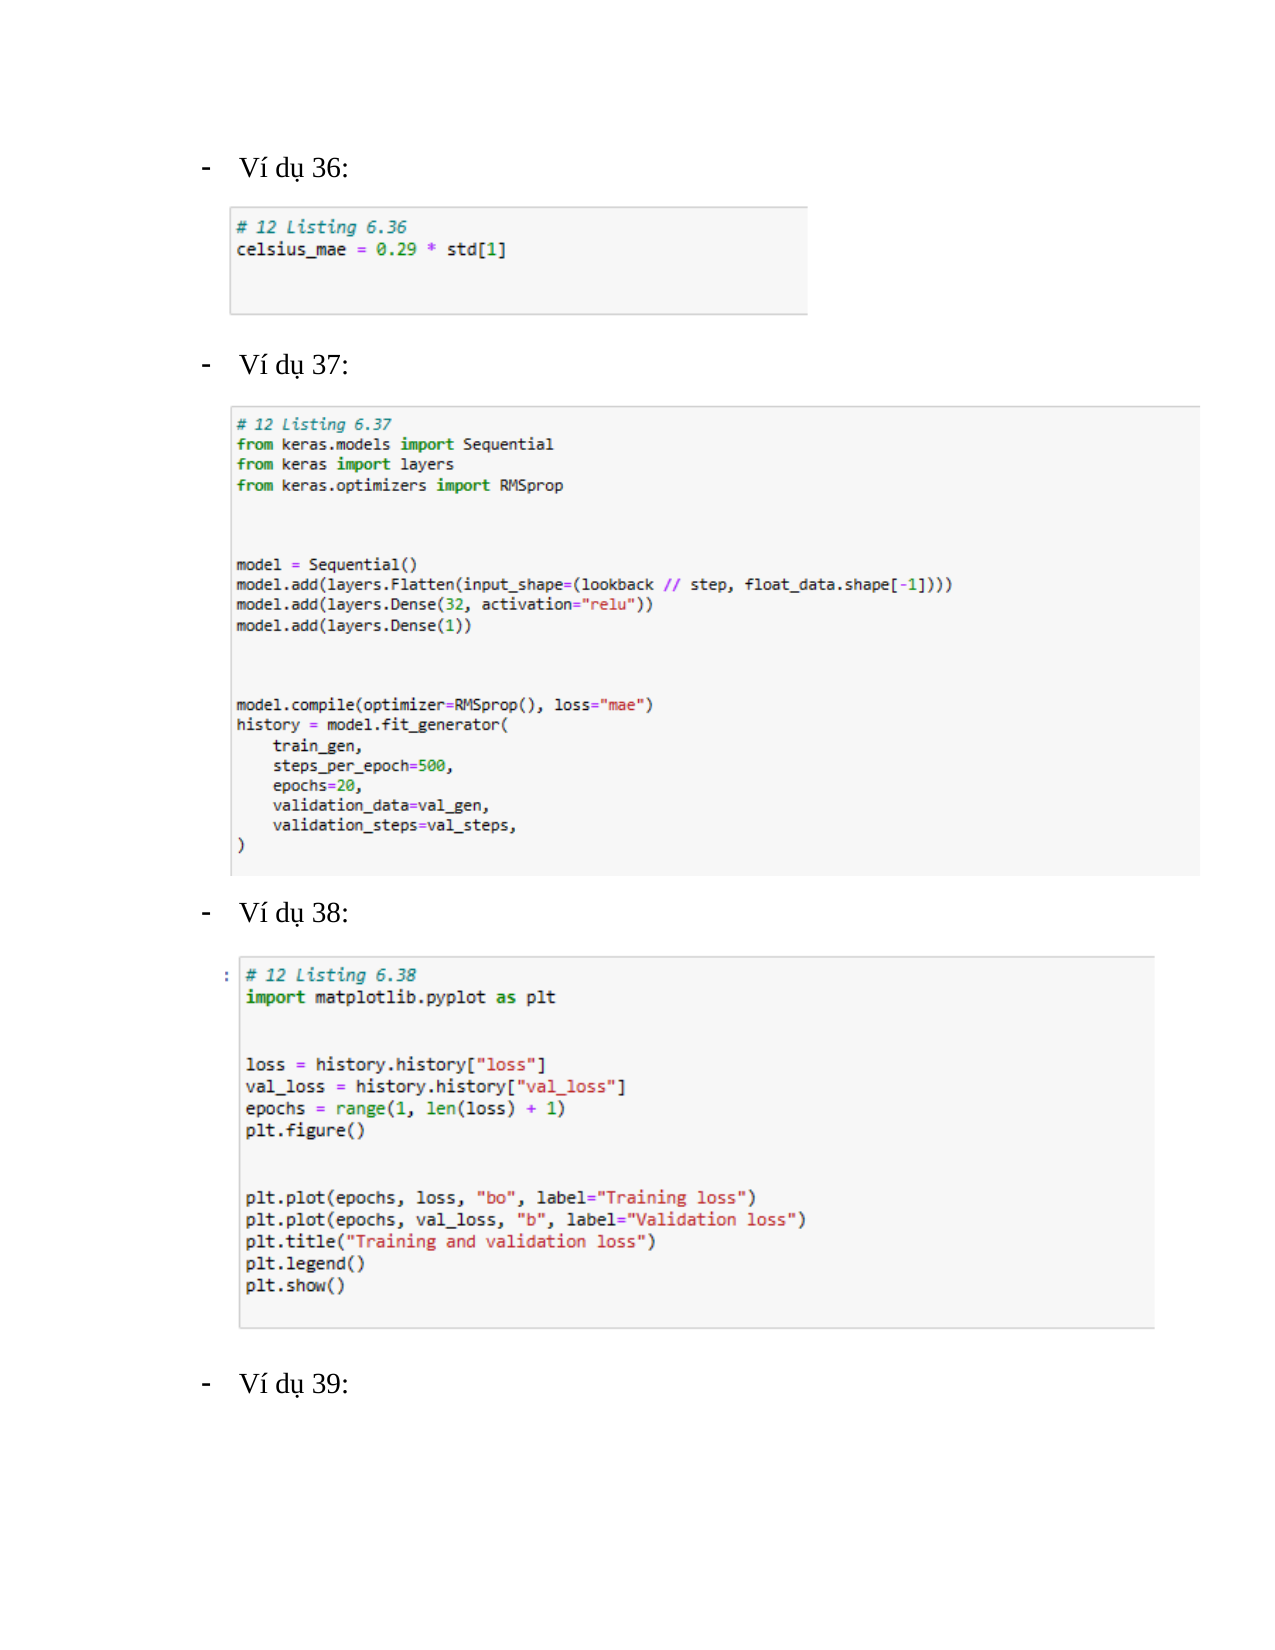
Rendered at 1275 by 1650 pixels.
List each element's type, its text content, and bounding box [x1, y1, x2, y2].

picture [225, 399, 1200, 876]
list Ví dụ 38: [201, 895, 1125, 928]
list Ví dụ 36: [201, 150, 1125, 184]
list Ví dụ 37: [201, 347, 1125, 380]
list Ví dụ 39: [201, 1366, 1125, 1400]
picture [225, 202, 808, 328]
picture [225, 947, 1155, 1348]
